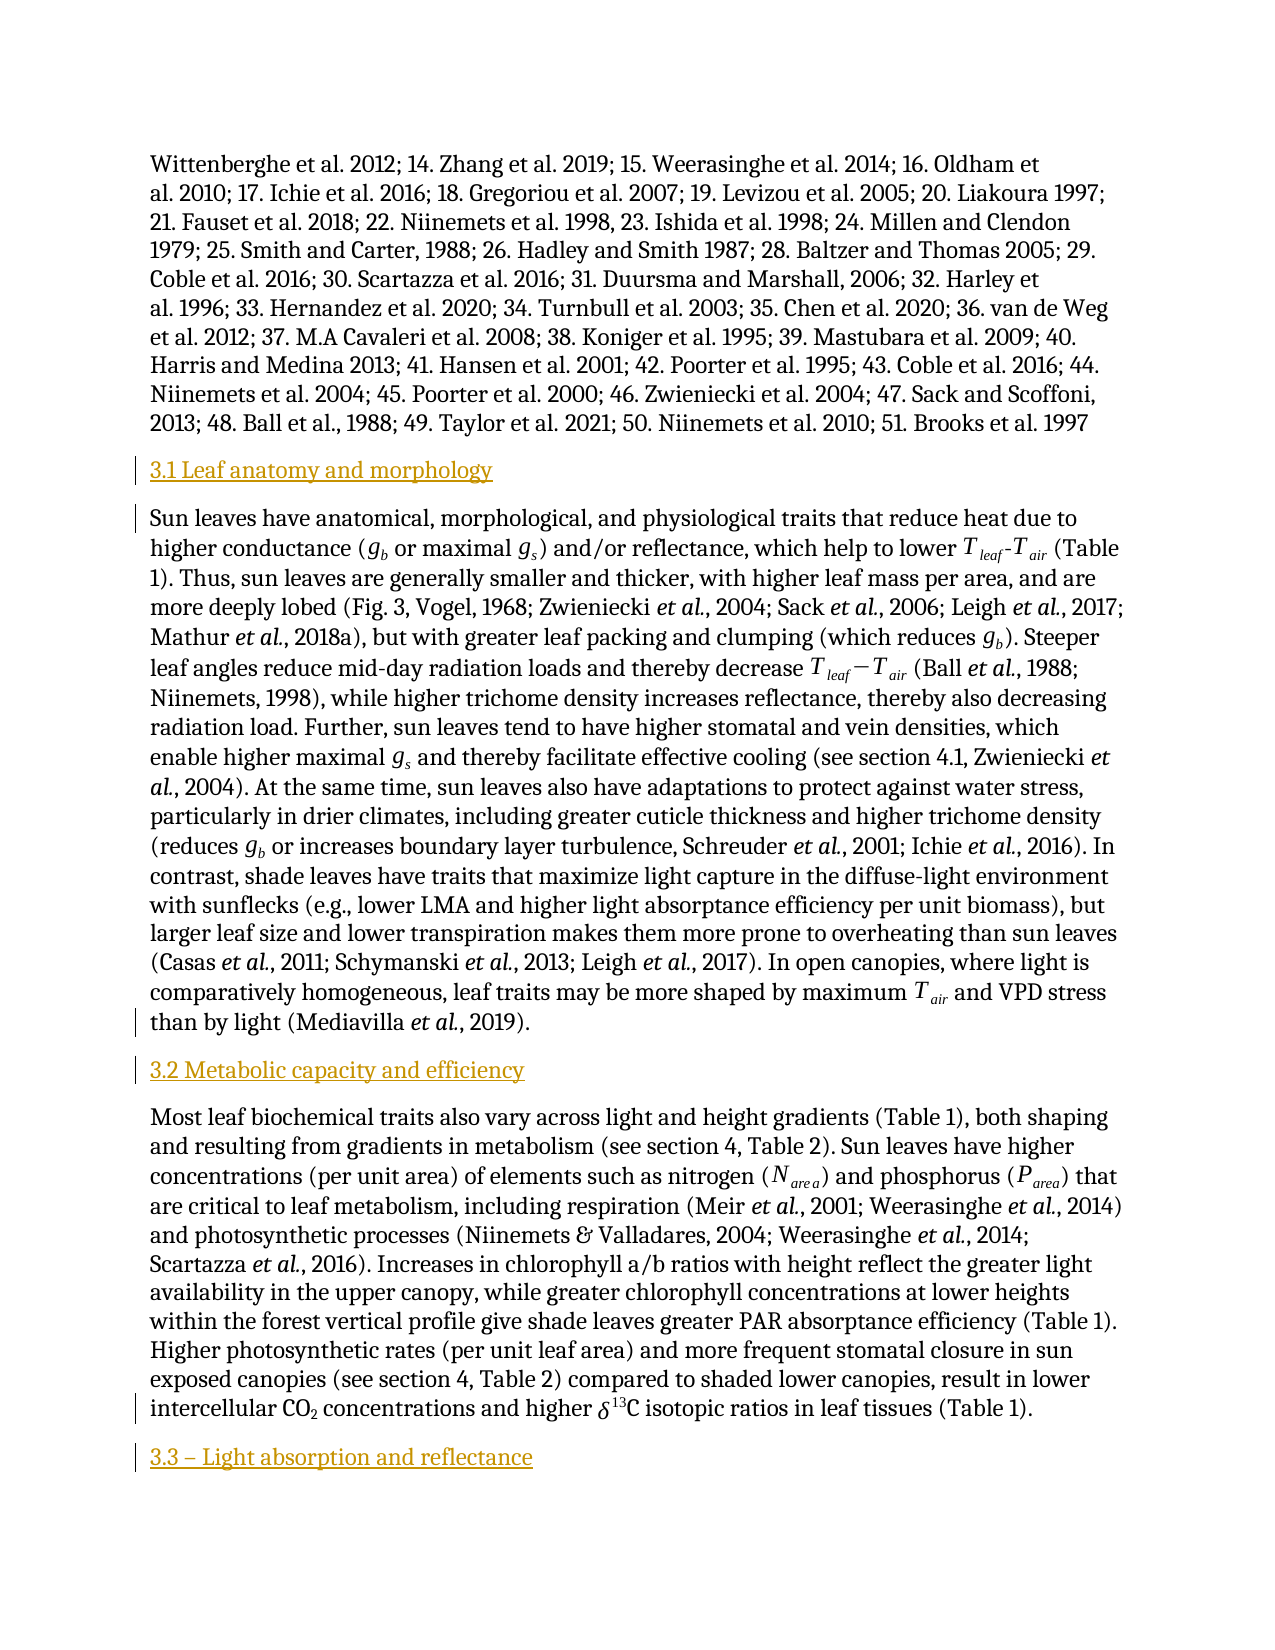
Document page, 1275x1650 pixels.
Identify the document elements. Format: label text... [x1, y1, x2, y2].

text Most leaf biochemical traits also vary across light and height gradients (Table 1), both shaping and resulting from gradients in metabolism (see section 4, Table 2). Sun leaves have higher concentrations (per unit area) of elements such as nitrogen () and phosphorus () that are critical to leaf metabolism, including respiration (Meir et al., 2001; Weerasinghe et al., 2014) and photosynthetic processes (Niinemets & Valladares, 2004; Weerasinghe et al., 2014; Scartazza et al., 2016). Increases in chlorophyll a/b ratios with height reflect the greater light availability in the upper canopy, while greater chlorophyll concentrations at lower heights within the forest vertical profile give shade leaves greater PAR absorptance efficiency (Table 1). Higher photosynthetic rates (per unit leaf area) and more frequent stomatal closure in sun exposed canopies (see section 4, Table 2) compared to shaded lower canopies, result in lower intercellular CO2 concentrations and higher C isotopic ratios in leaf tissues (Table 1). [150, 1103, 1125, 1424]
text Sun leaves have anatomical, morphological, and physiological traits that reduce heat due to higher conductance ( or maximal ) and/or reflectance, which help to lower - (Table 1). Thus, sun leaves are generally smaller and thicker, with higher leaf mass per area, and are more deeply lobed (Fig. 3, Vogel, 1968; Zwieniecki et al., 2004; Sack et al., 2006; Leigh et al., 2017; Mathur et al., 2018a), but with greater leaf packing and clumping (which reduces ). Steeper leaf angles reduce mid-day radiation loads and thereby decrease (Ball et al., 1988; Niinemets, 1998), while higher trichome density increases reflectance, thereby also decreasing radiation load. Further, sun leaves tend to have higher stomatal and vein densities, which enable higher maximal and thereby facilitate effective cooling (see section 4.1, Zwieniecki et al., 2004). At the same time, sun leaves also have adaptations to protect against water stress, particularly in drier climates, including greater cuticle thickness and higher trichome density (reduces or increases boundary layer turbulence, Schreuder et al., 2001; Ichie et al., 2016). In contrast, shade leaves have traits that maximize light capture in the diffuse-light environment with sunflecks (e.g., lower LMA and higher light absorptance efficiency per unit biomass), but larger leaf size and lower transpiration makes them more prone to overheating than sun leaves (Casas et al., 2011; Schymanski et al., 2013; Leigh et al., 2017). In open canopies, where light is comparatively homogeneous, leaf traits may be more shaped by maximum and VPD stress than by light (Mediavilla et al., 2019). [150, 504, 1125, 1037]
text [150, 150, 1125, 437]
